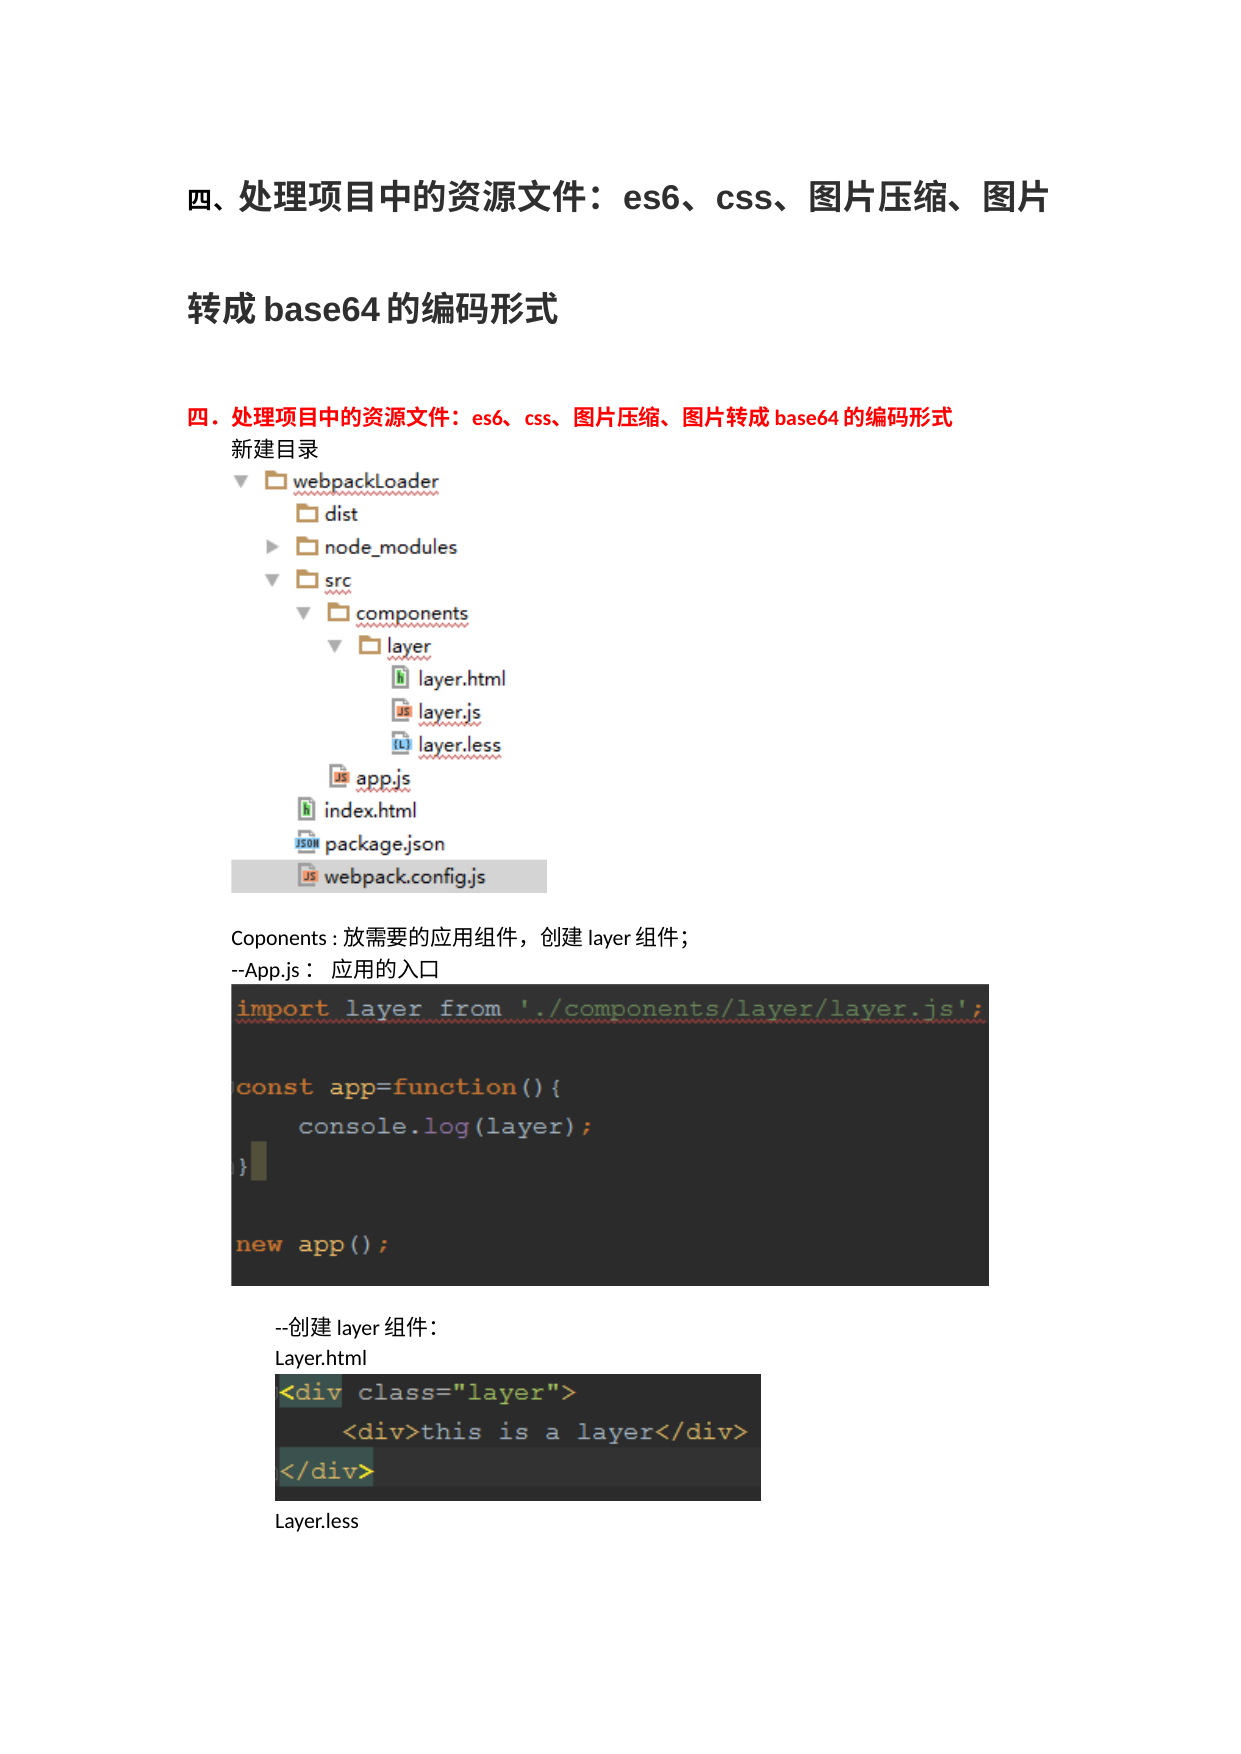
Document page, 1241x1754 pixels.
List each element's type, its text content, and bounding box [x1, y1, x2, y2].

text 四．处理项目中的资源文件：es6、css、图片压缩、图片转成base64的编码形式 [187, 399, 1053, 432]
text Layer.less [231, 1504, 1053, 1537]
text Coponents : 放需要的应用组件，创建layer组件； [187, 919, 1053, 952]
picture [231, 464, 547, 893]
picture [231, 984, 989, 1286]
text 新建目录 [187, 432, 1053, 464]
text --创建layer组件： [231, 1309, 1053, 1342]
text Layer.html [231, 1342, 1053, 1374]
subtitle 四、处理项目中的资源文件：es6、css、图片压缩、图片转成base64的编码形式 [187, 162, 1053, 339]
text --App.js ： 应用的入口 [187, 952, 1053, 984]
picture [275, 1374, 761, 1501]
